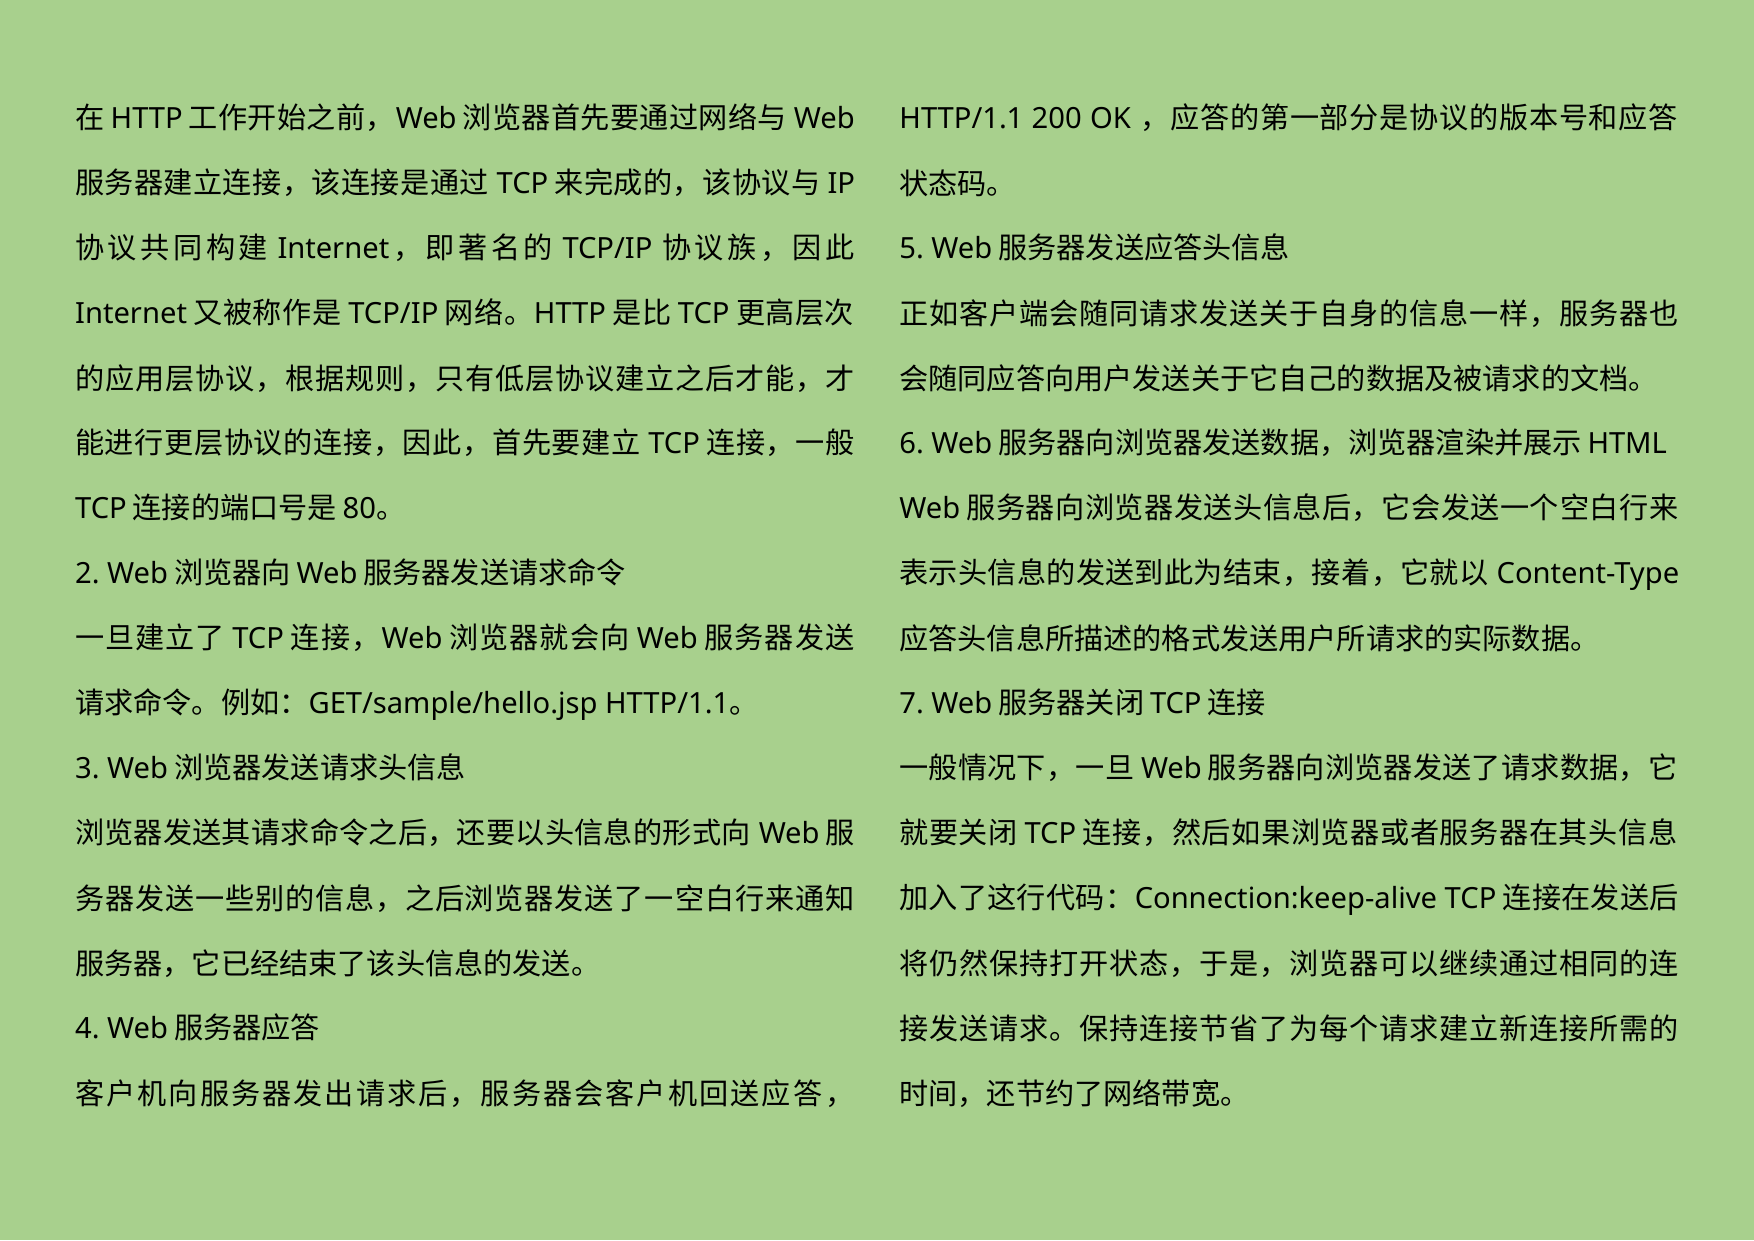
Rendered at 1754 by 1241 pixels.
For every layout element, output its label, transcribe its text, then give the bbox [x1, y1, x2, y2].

text 一般情况下，一旦Web服务器向浏览器发送了请求数据，它就要关闭TCP连接，然后如果浏览器或者服务器在其头信息加入了这行代码：Connection:keep-alive TCP连接在发送后将仍然保持打开状态，于是，浏览器可以继续通过相同的连接发送请求。保持连接节省了为每个请求建立新连接所需的时间，还节约了网络带宽。 [899, 734, 1679, 1124]
text 6. Web服务器向浏览器发送数据，浏览器渲染并展示HTML [899, 409, 1679, 474]
text 4. Web服务器应答 [75, 994, 855, 1059]
text 2. Web浏览器向Web服务器发送请求命令 [75, 539, 855, 604]
text 3. Web浏览器发送请求头信息 [75, 734, 855, 799]
text 7. Web服务器关闭TCP连接 [899, 669, 1679, 734]
text 5. Web服务器发送应答头信息 [899, 214, 1679, 279]
text Web服务器向浏览器发送头信息后，它会发送一个空白行来表示头信息的发送到此为结束，接着，它就以Content-Type应答头信息所描述的格式发送用户所请求的实际数据。 [899, 474, 1679, 669]
text 客户机向服务器发出请求后，服务器会客户机回送应答， HTTP/1.1 200 OK ，应答的第一部分是协议的版本号和应答状态码。 [899, 84, 1679, 214]
text 在HTTP工作开始之前，Web浏览器首先要通过网络与Web服务器建立连接，该连接是通过TCP来完成的，该协议与IP协议共同构建Internet，即著名的TCP/IP协议族，因此Internet又被称作是TCP/IP网络。HTTP是比TCP更高层次的应用层协议，根据规则，只有低层协议建立之后才能，才能进行更层协议的连接，因此，首先要建立TCP连接，一般TCP连接的端口号是80。 [75, 84, 855, 539]
text 一旦建立了TCP连接，Web浏览器就会向Web服务器发送请求命令。例如：GET/sample/hello.jsp HTTP/1.1。 [75, 604, 855, 734]
text 浏览器发送其请求命令之后，还要以头信息的形式向Web服务器发送一些别的信息，之后浏览器发送了一空白行来通知服务器，它已经结束了该头信息的发送。 [75, 799, 855, 994]
text 正如客户端会随同请求发送关于自身的信息一样，服务器也会随同应答向用户发送关于它自己的数据及被请求的文档。 [899, 279, 1679, 409]
text 客户机向服务器发出请求后，服务器会客户机回送应答， HTTP/1.1 200 OK ，应答的第一部分是协议的版本号和应答状态码。 [75, 1059, 855, 1124]
